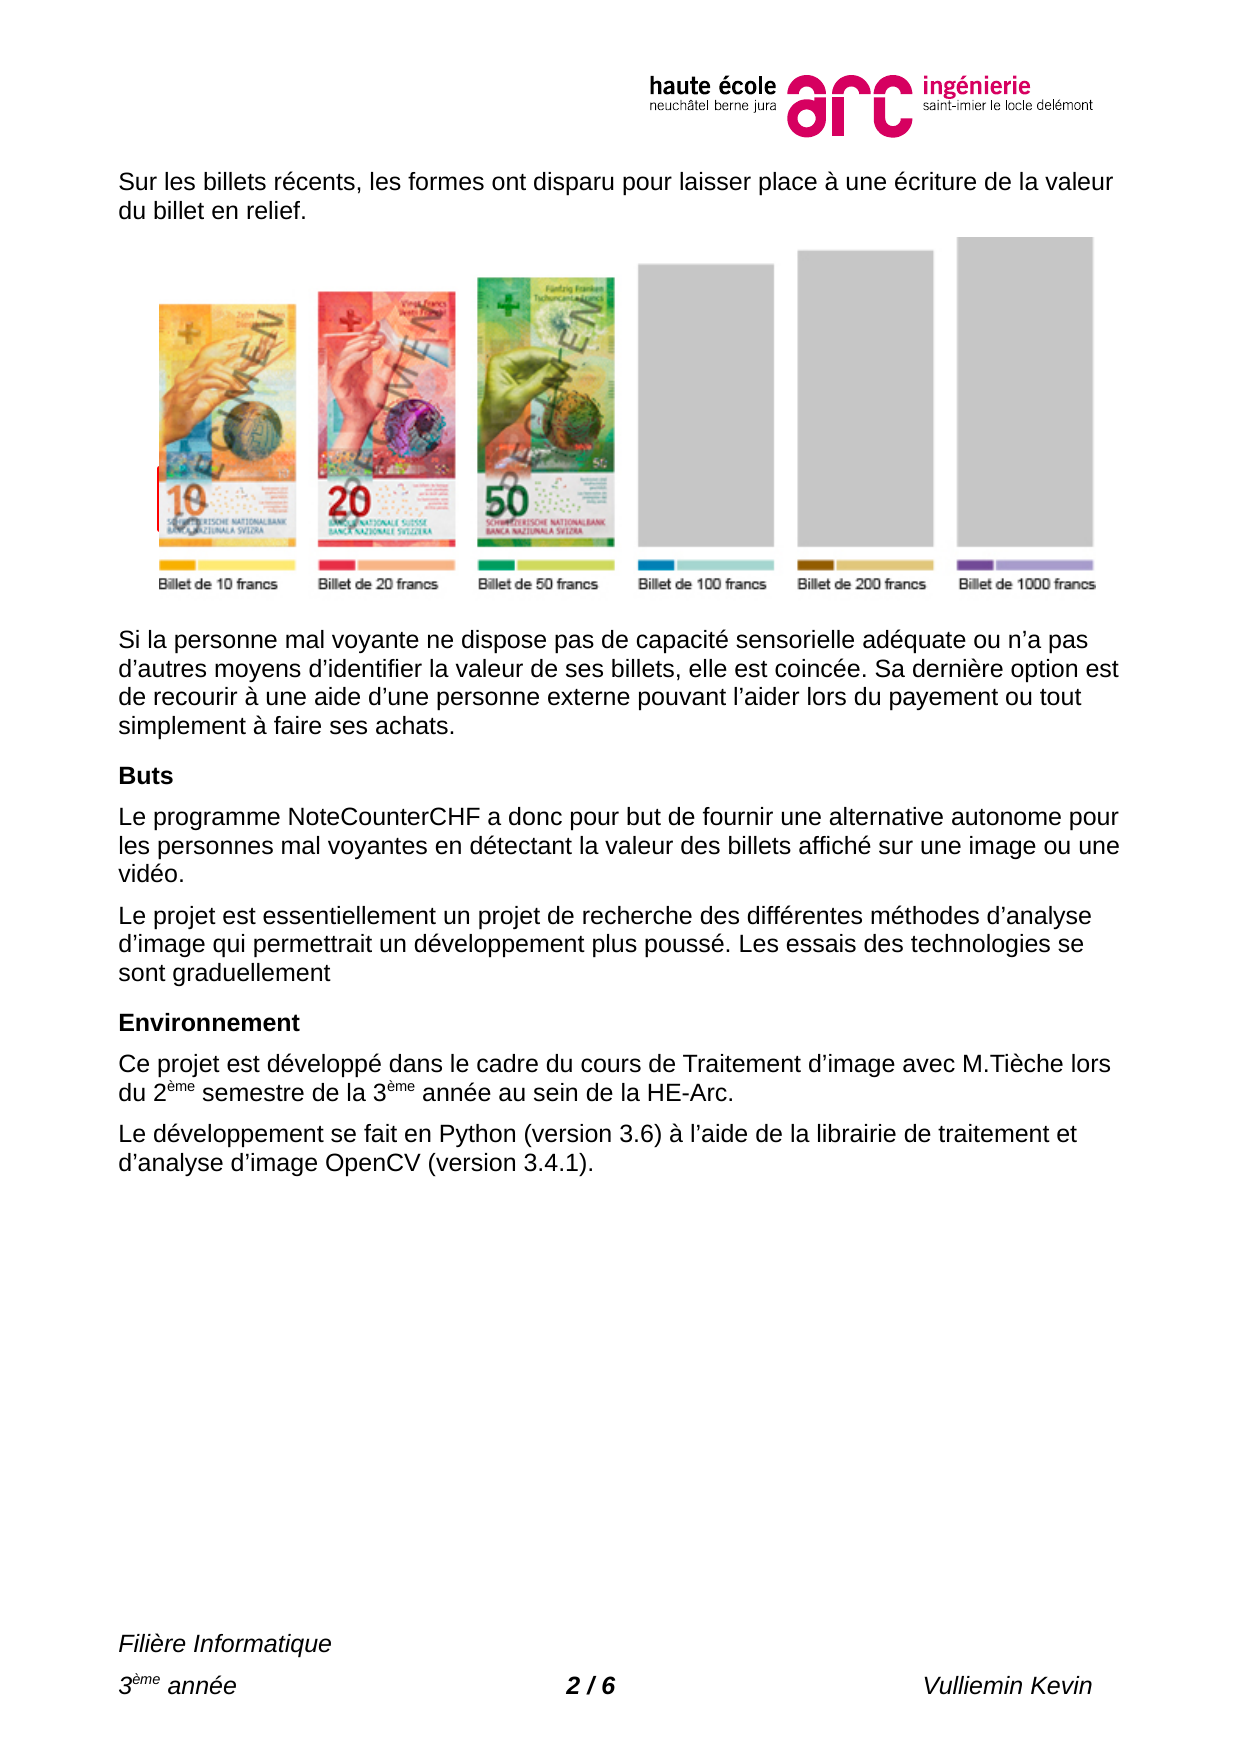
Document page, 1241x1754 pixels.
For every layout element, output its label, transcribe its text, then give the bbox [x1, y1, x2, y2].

text Sur les billets récents, les formes ont disparu pour laisser place à une écriture de la valeur du billet en relief. [118, 167, 1137, 225]
text Le programme NoteCounterCHF a donc pour but de fournir une alternative autonome pour les personnes mal voyantes en détectant la valeur des billets affiché sur une image ou une vidéo. [118, 802, 1137, 888]
picture [159, 237, 1096, 613]
text Ce projet est développé dans le cadre du cours de Traitement d’image avec M.Tièche lors du 2ème semestre de la 3ème année au sein de la HE-Arc. [118, 1049, 1137, 1106]
subtitle Buts [118, 761, 1137, 789]
text Le projet est essentiellement un projet de recherche des différentes méthodes d’analyse d’image qui permettrait un développement plus poussé. Les essais des technologies se sont graduellement [118, 901, 1137, 987]
text Si la personne mal voyante ne dispose pas de capacité sensorielle adéquate ou n’a pas d’autres moyens d’identifier la valeur de ses billets, elle est coincée. Sa dernière option est de recourir à une aide d’une personne externe pouvant l’aider lors du payement ou tout simplement à faire ses achats. [118, 625, 1137, 740]
text Le développement se fait en Python (version 3.6) à l’aide de la librairie de traitement et d’analyse d’image OpenCV (version 3.4.1). [118, 1119, 1137, 1176]
subtitle Environnement [118, 1008, 1137, 1036]
